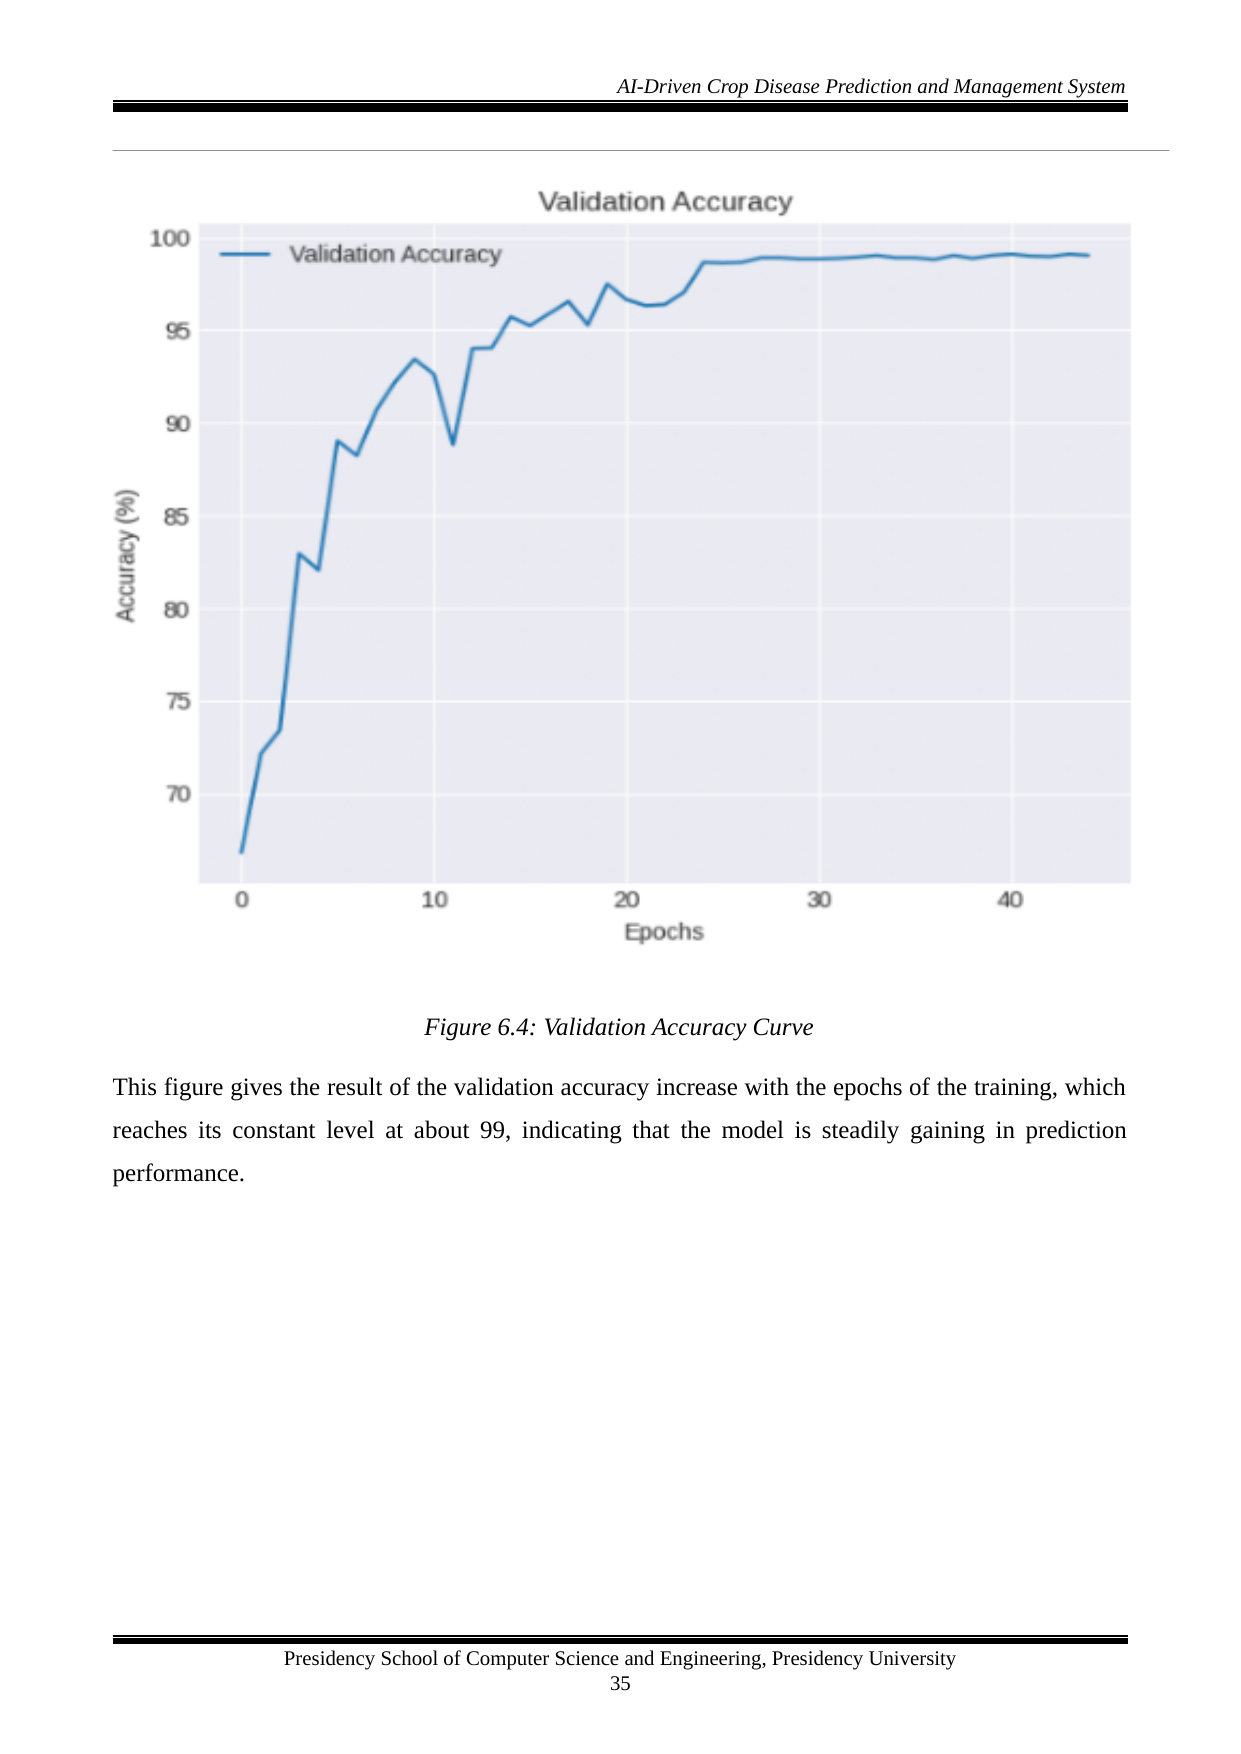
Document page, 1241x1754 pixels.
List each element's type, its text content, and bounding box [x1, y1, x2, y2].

text Figure 6.4: Validation Accuracy Curve [112, 1012, 1128, 1041]
text This figure gives the result of the validation accuracy increase with the epochs of the training, which reaches its constant level at about 99, indicating that the model is steadily gaining in prediction performance. [112, 1072, 1128, 1187]
picture [112, 150, 1170, 982]
